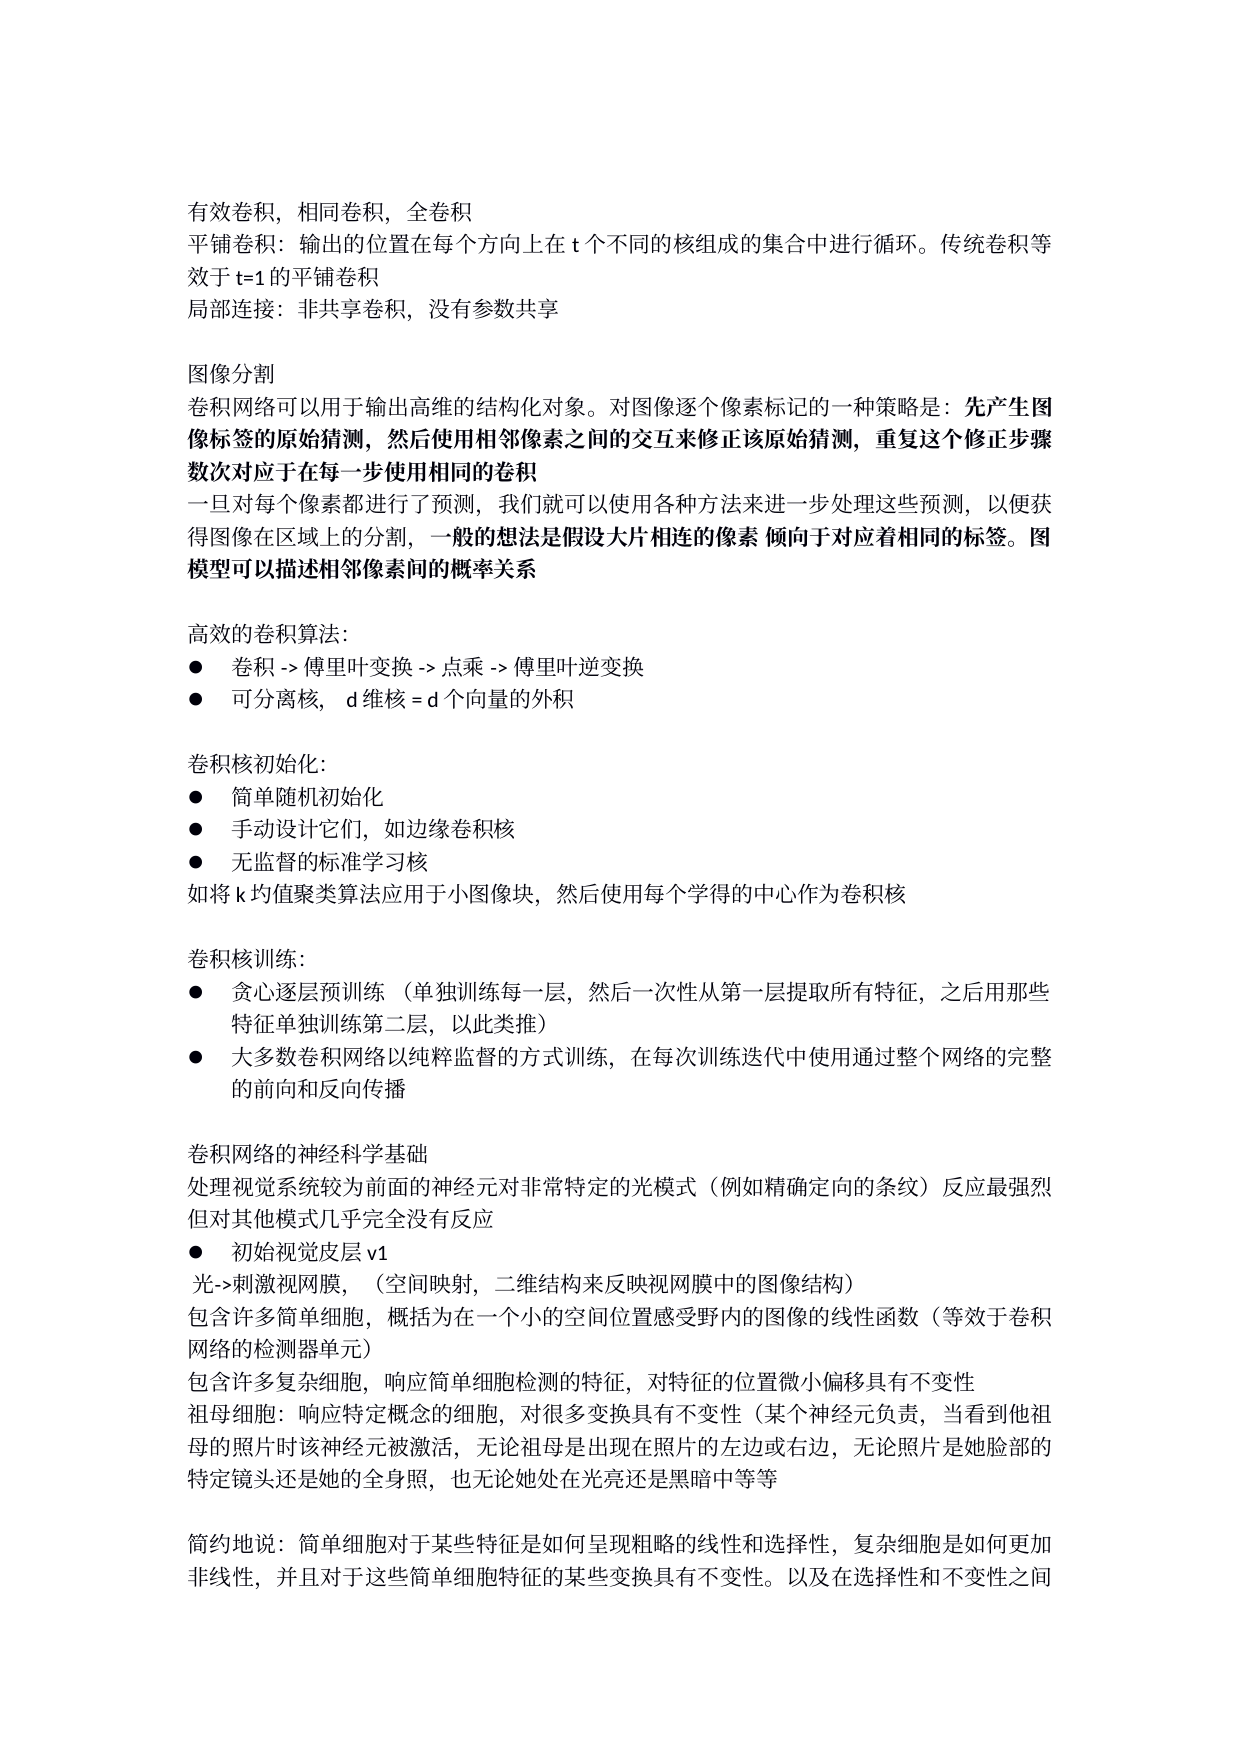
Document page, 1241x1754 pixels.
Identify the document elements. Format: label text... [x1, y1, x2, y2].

text 如将k圴值聚类算法应用于小图像块，然后使用每个学得的中心作为卷积核 [187, 877, 1053, 909]
list 无监督的标准学习核 [187, 844, 1053, 877]
list 简单随机初始化 [187, 779, 1053, 812]
text 卷积核初始化： [187, 747, 1053, 779]
text 光->刺激视网膜，（空间映射，二维结构来反映视网膜中的图像结构） [187, 1267, 1053, 1299]
text 卷积核训练： [187, 942, 1053, 974]
text 祖母细胞：响应特定概念的细胞，对很多变换具有不变性（某个神经元负责，当看到他祖母的照片时该神经元被激活，无论祖母是出现在照片的左边或右边，无论照片是她脸部的特定镜头还是她的全身照，也无论她处在光亮还是黑暗中等等 [187, 1397, 1053, 1494]
text 包含许多复杂细胞，响应简单细胞检测的特征，对特征的位置微小偏移具有不变性 [187, 1364, 1053, 1397]
text 包含许多简单细胞，概括为在一个小的空间位置感受野内的图像的线性函数（等效于卷积网络的检测器单元） [187, 1299, 1053, 1364]
list 大多数卷积网络以纯粹监督的方式训练，在每次训练迭代中使用通过整个网络的完整的前向和反向传播 [187, 1039, 1053, 1104]
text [187, 1527, 1053, 1592]
list 手动设计它们，如边缘卷积核 [187, 812, 1053, 844]
text 有效卷积，相同卷积，全卷积 [187, 194, 1053, 227]
list 卷积 -> 傅里叶变换 -> 点乘 -> 傅里叶逆变换 [187, 649, 1053, 682]
list 初始视觉皮层v1 [187, 1234, 1053, 1267]
text 卷积网络可以用于输出高维的结构化对象。对图像逐个像素标记的一种策略是：先产生图像标签的原始猜测，然后使用相邻像素之间的交互来修正该原始猜测，重复这个修正步骤数次对应于在每一步使用相同的卷积 [187, 389, 1053, 487]
list 贪心逐层预训练 （单独训练每一层，然后一次性从第一层提取所有特征，之后用那些特征单独训练第二层，以此类推） [187, 974, 1053, 1039]
text 一旦对每个像素都进行了预测，我们就可以使用各种方法来进一步处理这些预测，以便获得图像在区域上的分割，一般的想法是假设大片相连的像素 倾向于对应着相同的标签。图模型可以描述相邻像素间的概率关系 [187, 487, 1053, 584]
text 平铺卷积：输出的位置在每个方向上在t个不同的核组成的集合中进行循环。传统卷积等效于t=1的平铺卷积 [187, 227, 1053, 292]
text 图像分割 [187, 357, 1053, 389]
text 高效的卷积算法： [187, 617, 1053, 649]
list 可分离核， d维核 = d个向量的外积 [187, 682, 1053, 714]
text 卷积网络的神经科学基础 [187, 1137, 1053, 1169]
text 局部连接：非共享卷积，没有参数共享 [187, 292, 1053, 324]
text 处理视觉系统较为前面的神经元对非常特定的光模式（例如精确定向的条纹）反应最强烈，但对其他模式几乎完全没有反应 [187, 1169, 1053, 1234]
